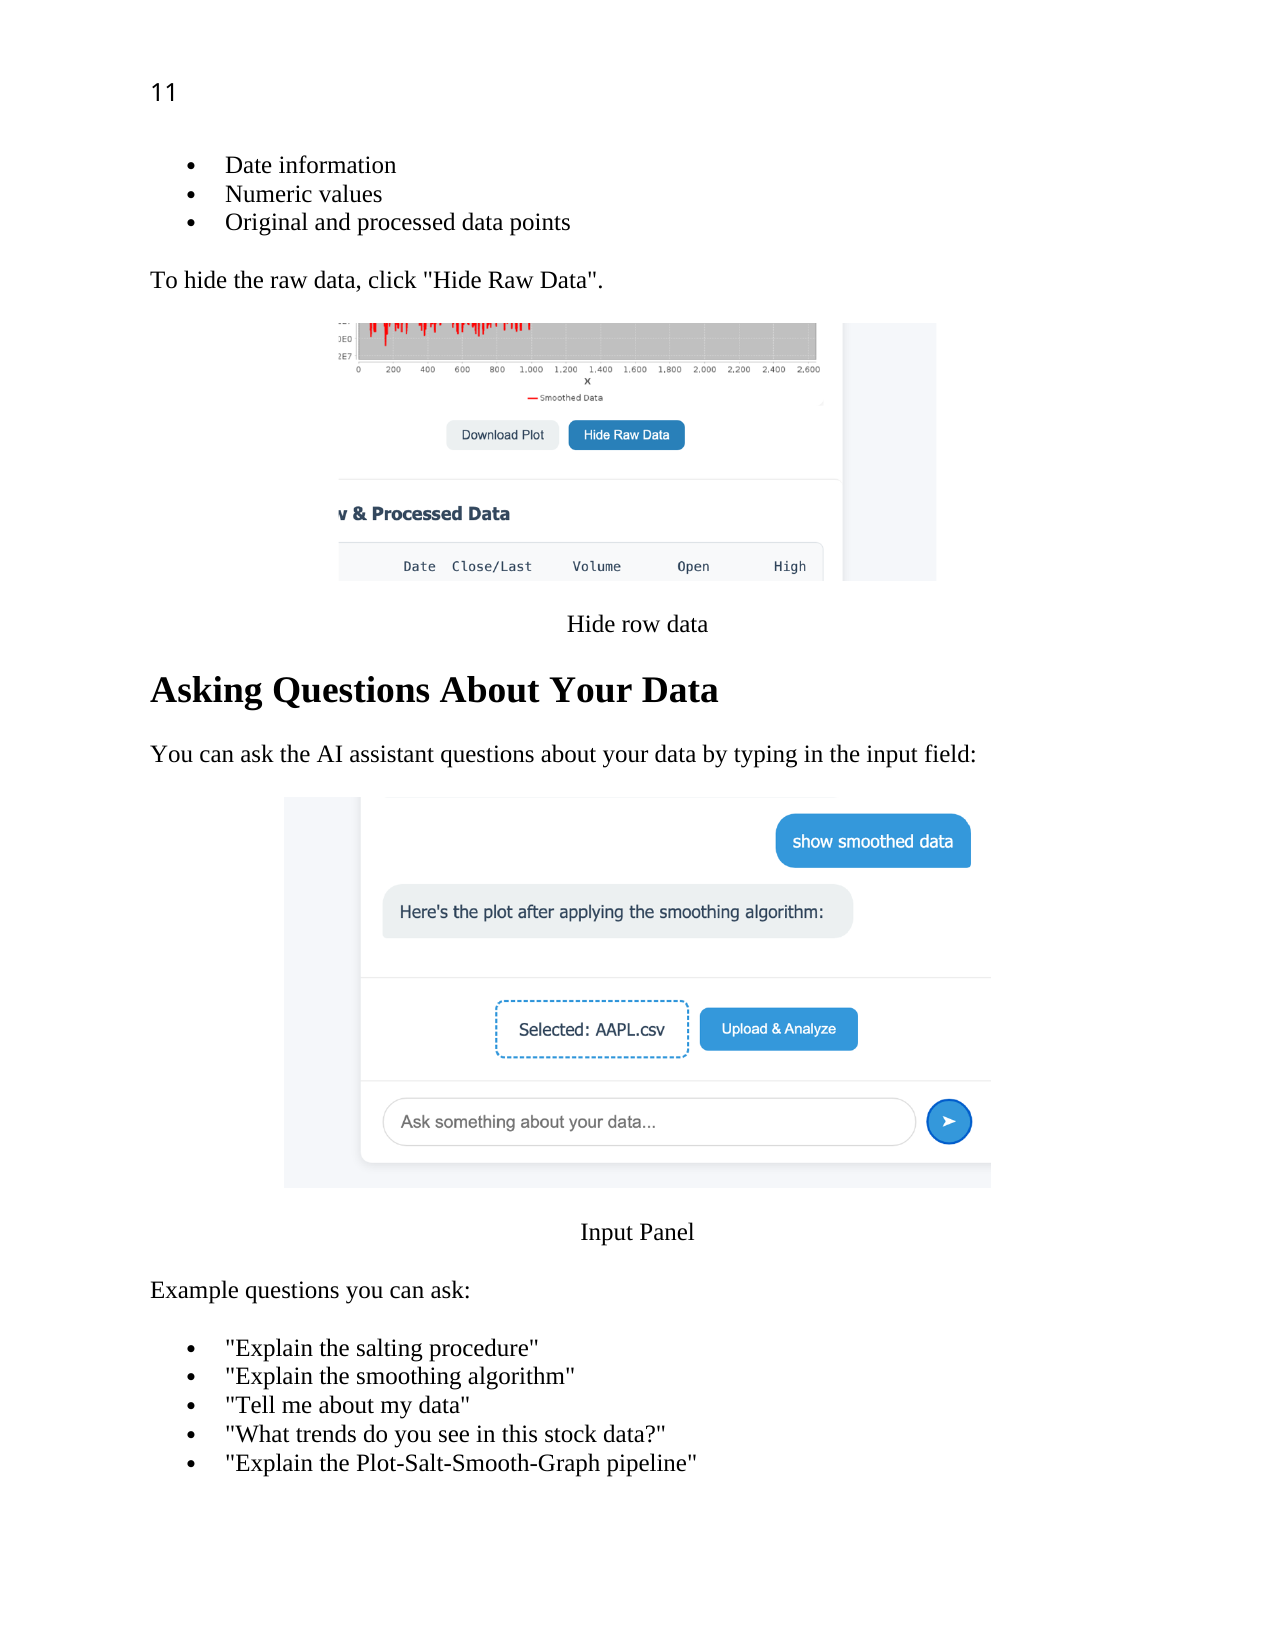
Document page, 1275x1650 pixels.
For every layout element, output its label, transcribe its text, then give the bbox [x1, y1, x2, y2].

list "What trends do you see in this stock data?" [187, 1419, 1125, 1448]
text To hide the raw data, click "Hide Raw Data". [150, 265, 1125, 294]
text Asking Questions About Your Data [150, 667, 1125, 710]
list Original and processed data points [187, 207, 1125, 236]
text Input Panel [150, 1217, 1125, 1246]
text Hide row data [150, 609, 1125, 638]
picture [338, 323, 937, 581]
list "Explain the smoothing algorithm" [187, 1361, 1125, 1390]
list Numeric values [187, 179, 1125, 207]
list "Explain the Plot-Salt-Smooth-Graph pipeline" [187, 1448, 1125, 1476]
text Example questions you can ask: [150, 1275, 1125, 1303]
picture [284, 797, 991, 1188]
list Date information [187, 150, 1125, 179]
list "Tell me about my data" [187, 1390, 1125, 1419]
list "Explain the salting procedure" [187, 1333, 1125, 1361]
text You can ask the AI assistant questions about your data by typing in the input field: [150, 739, 1125, 768]
